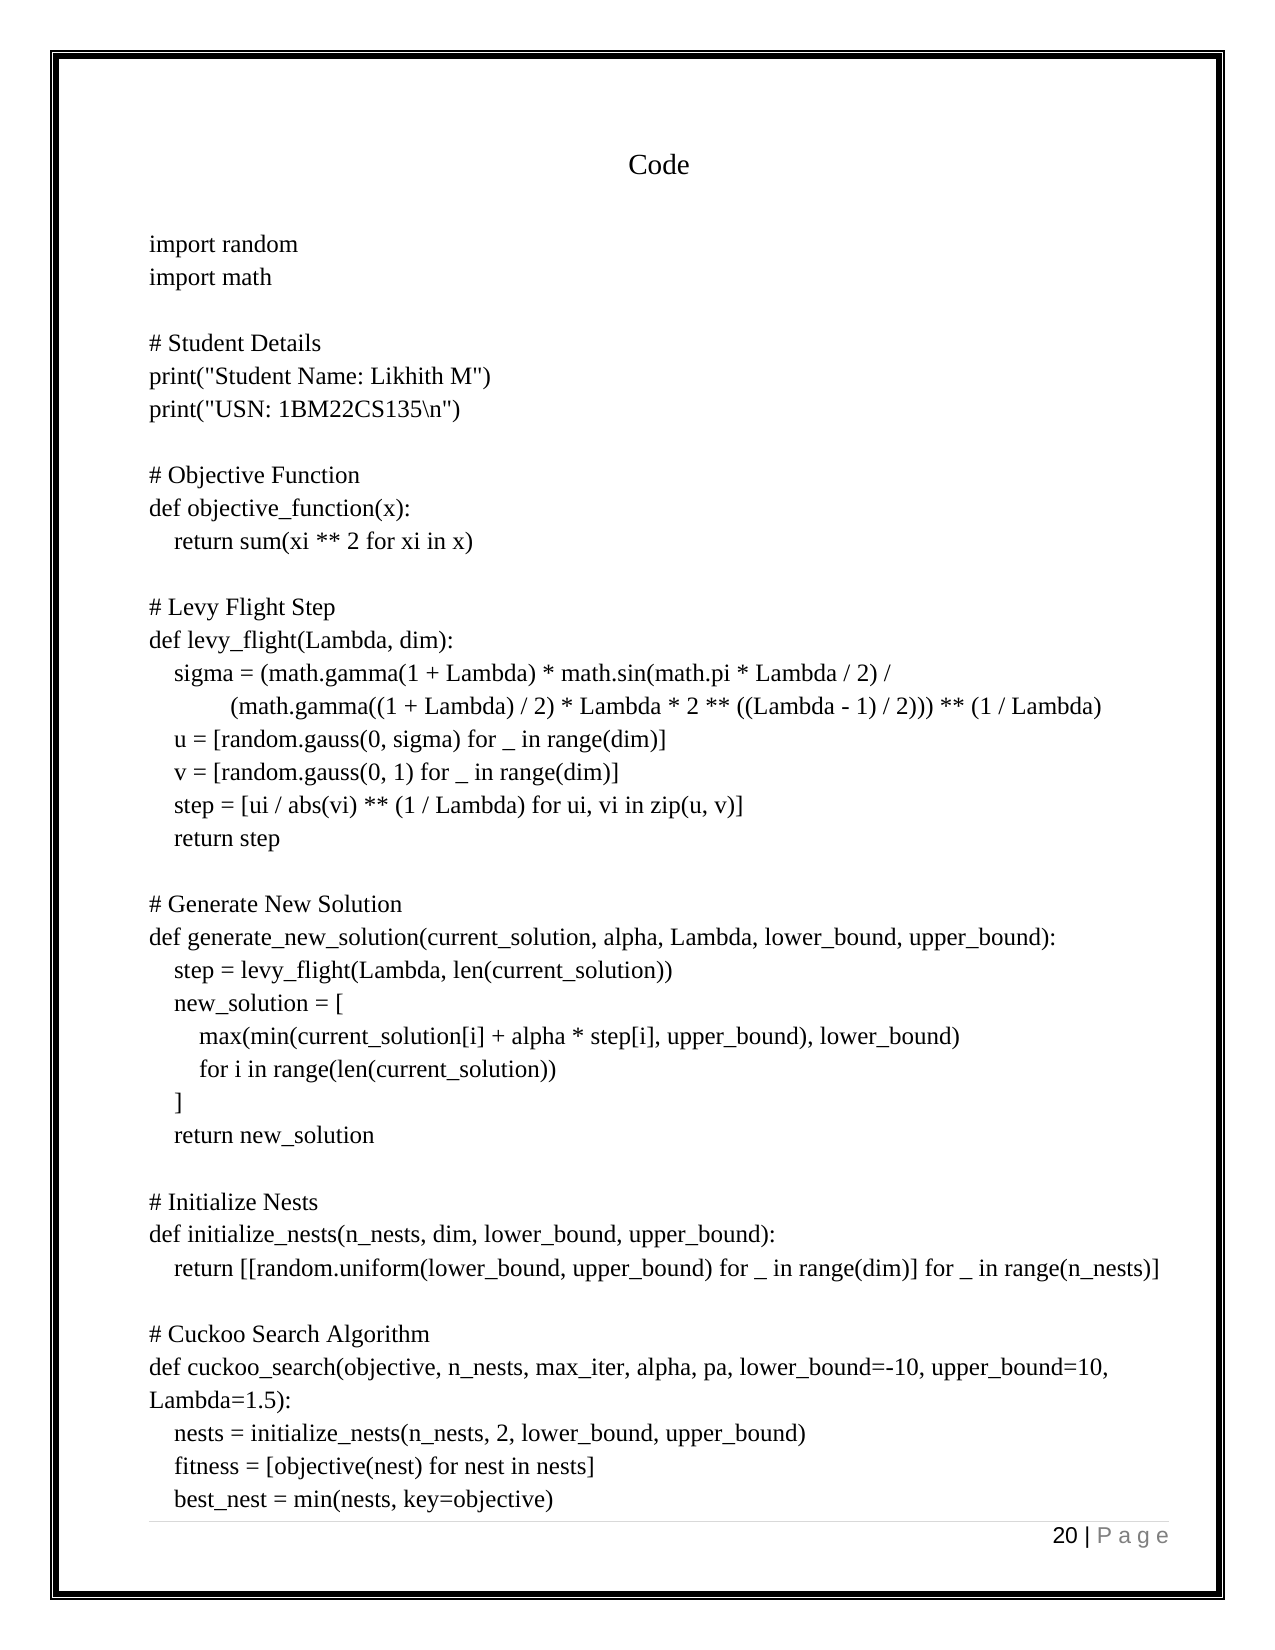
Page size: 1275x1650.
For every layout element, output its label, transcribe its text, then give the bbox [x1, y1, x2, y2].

text nests = initialize_nests(n_nests, 2, lower_bound, upper_bound) [149, 1418, 1169, 1446]
text # Initialize Nests [149, 1187, 1169, 1215]
text best_nest = min(nests, key=objective) [149, 1484, 1169, 1512]
text (math.gamma((1 + Lambda) / 2) * Lambda * 2 ** ((Lambda - 1) / 2))) ** (1 / Lambda) [149, 691, 1169, 720]
text u = [random.gauss(0, sigma) for _ in range(dim)] [149, 724, 1169, 753]
text step = [ui / abs(vi) ** (1 / Lambda) for ui, vi in zip(u, v)] [149, 790, 1169, 819]
text def initialize_nests(n_nests, dim, lower_bound, upper_bound): [149, 1219, 1169, 1248]
text step = levy_flight(Lambda, len(current_solution)) [149, 955, 1169, 984]
text # Student Details [149, 328, 1169, 357]
text v = [random.gauss(0, 1) for _ in range(dim)] [149, 757, 1169, 786]
text fitness = [objective(nest) for nest in nests] [149, 1451, 1169, 1479]
text # Objective Function [149, 460, 1169, 489]
text for i in range(len(current_solution)) [149, 1054, 1169, 1083]
text # Levy Flight Step [149, 592, 1169, 621]
text max(min(current_solution[i] + alpha * step[i], upper_bound), lower_bound) [149, 1021, 1169, 1050]
text print("Student Name: Likhith M") [149, 361, 1169, 390]
text import random [149, 229, 1169, 258]
text import math [149, 262, 1169, 291]
text return sum(xi ** 2 for xi in x) [149, 526, 1169, 555]
text ] [149, 1087, 1169, 1116]
text def objective_function(x): [149, 493, 1169, 522]
text return new_solution [149, 1121, 1169, 1149]
text # Cuckoo Search Algorithm [149, 1319, 1169, 1347]
text Code [149, 147, 1169, 181]
text def levy_flight(Lambda, dim): [149, 625, 1169, 654]
text return step [149, 823, 1169, 852]
text def generate_new_solution(current_solution, alpha, Lambda, lower_bound, upper_bound): [149, 922, 1169, 951]
text def cuckoo_search(objective, n_nests, max_iter, alpha, pa, lower_bound=-10, upper_bound=10, Lambda=1.5): [149, 1352, 1169, 1413]
text print("USN: 1BM22CS135\n") [149, 394, 1169, 423]
text new_solution = [ [149, 988, 1169, 1017]
text return [[random.uniform(lower_bound, upper_bound) for _ in range(dim)] for _ in range(n_nests)] [149, 1253, 1169, 1281]
text sigma = (math.gamma(1 + Lambda) * math.sin(math.pi * Lambda / 2) / [149, 658, 1169, 687]
text # Generate New Solution [149, 889, 1169, 918]
